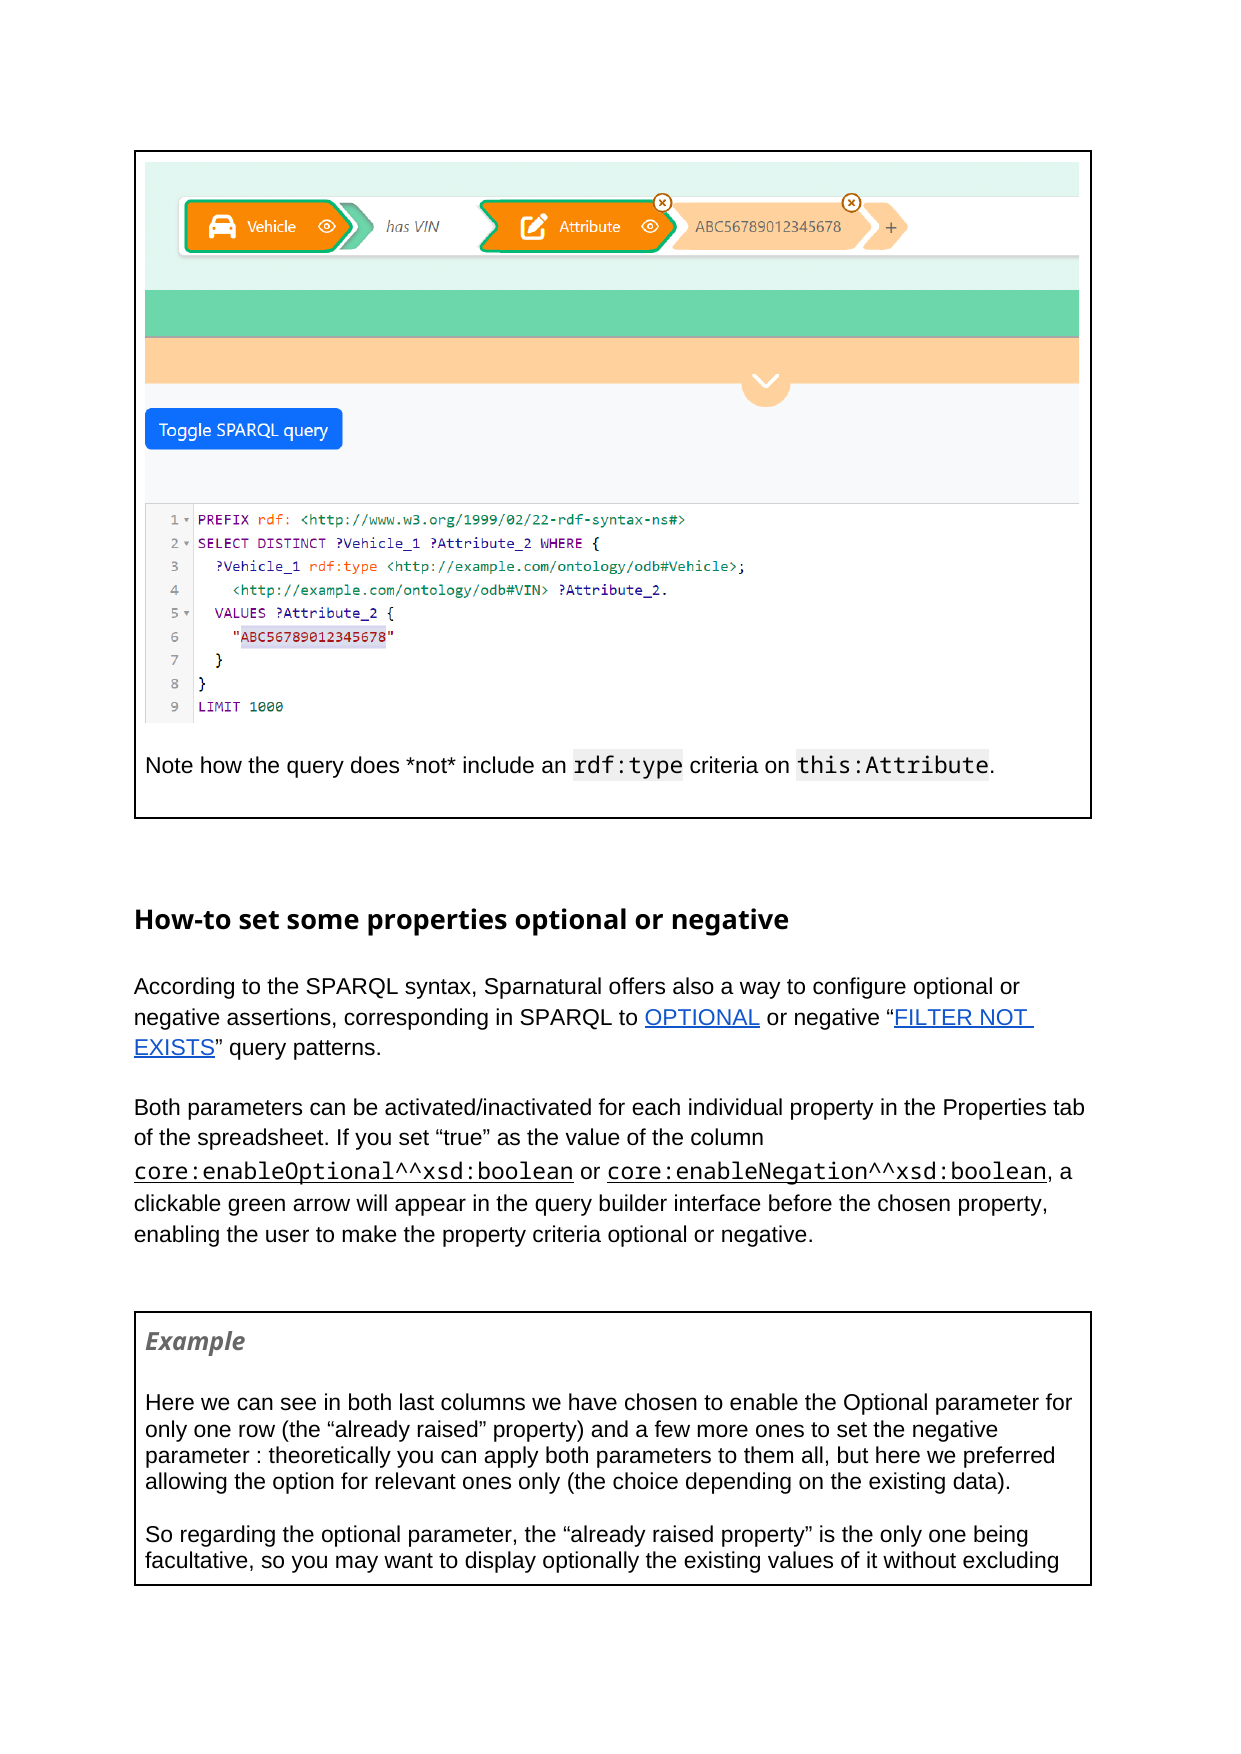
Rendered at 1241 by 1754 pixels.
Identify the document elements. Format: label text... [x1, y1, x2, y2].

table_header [136, 152, 1090, 817]
subtitle How-to set some properties optional or negative [133, 901, 1090, 937]
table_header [136, 1313, 1090, 1584]
text Both parameters can be activated/inactivated for each individual property in the Properties tab of the spreadsheet. If you set “true” as the value of the column core:enableOptional^^xsd:boolean or core:enableNegation^^xsd:boolean, a clickable green arrow will appear in the query builder interface before the chosen property, enabling the user to make the property criteria optional or negative. [133, 1094, 1090, 1247]
picture [144, 162, 1080, 723]
text According to the SPARQL syntax, Sparnatural offers also a way to configure optional or negative assertions, corresponding in SPARQL to OPTIONAL or negative “FILTER NOT EXISTS” query patterns. [133, 973, 1090, 1060]
